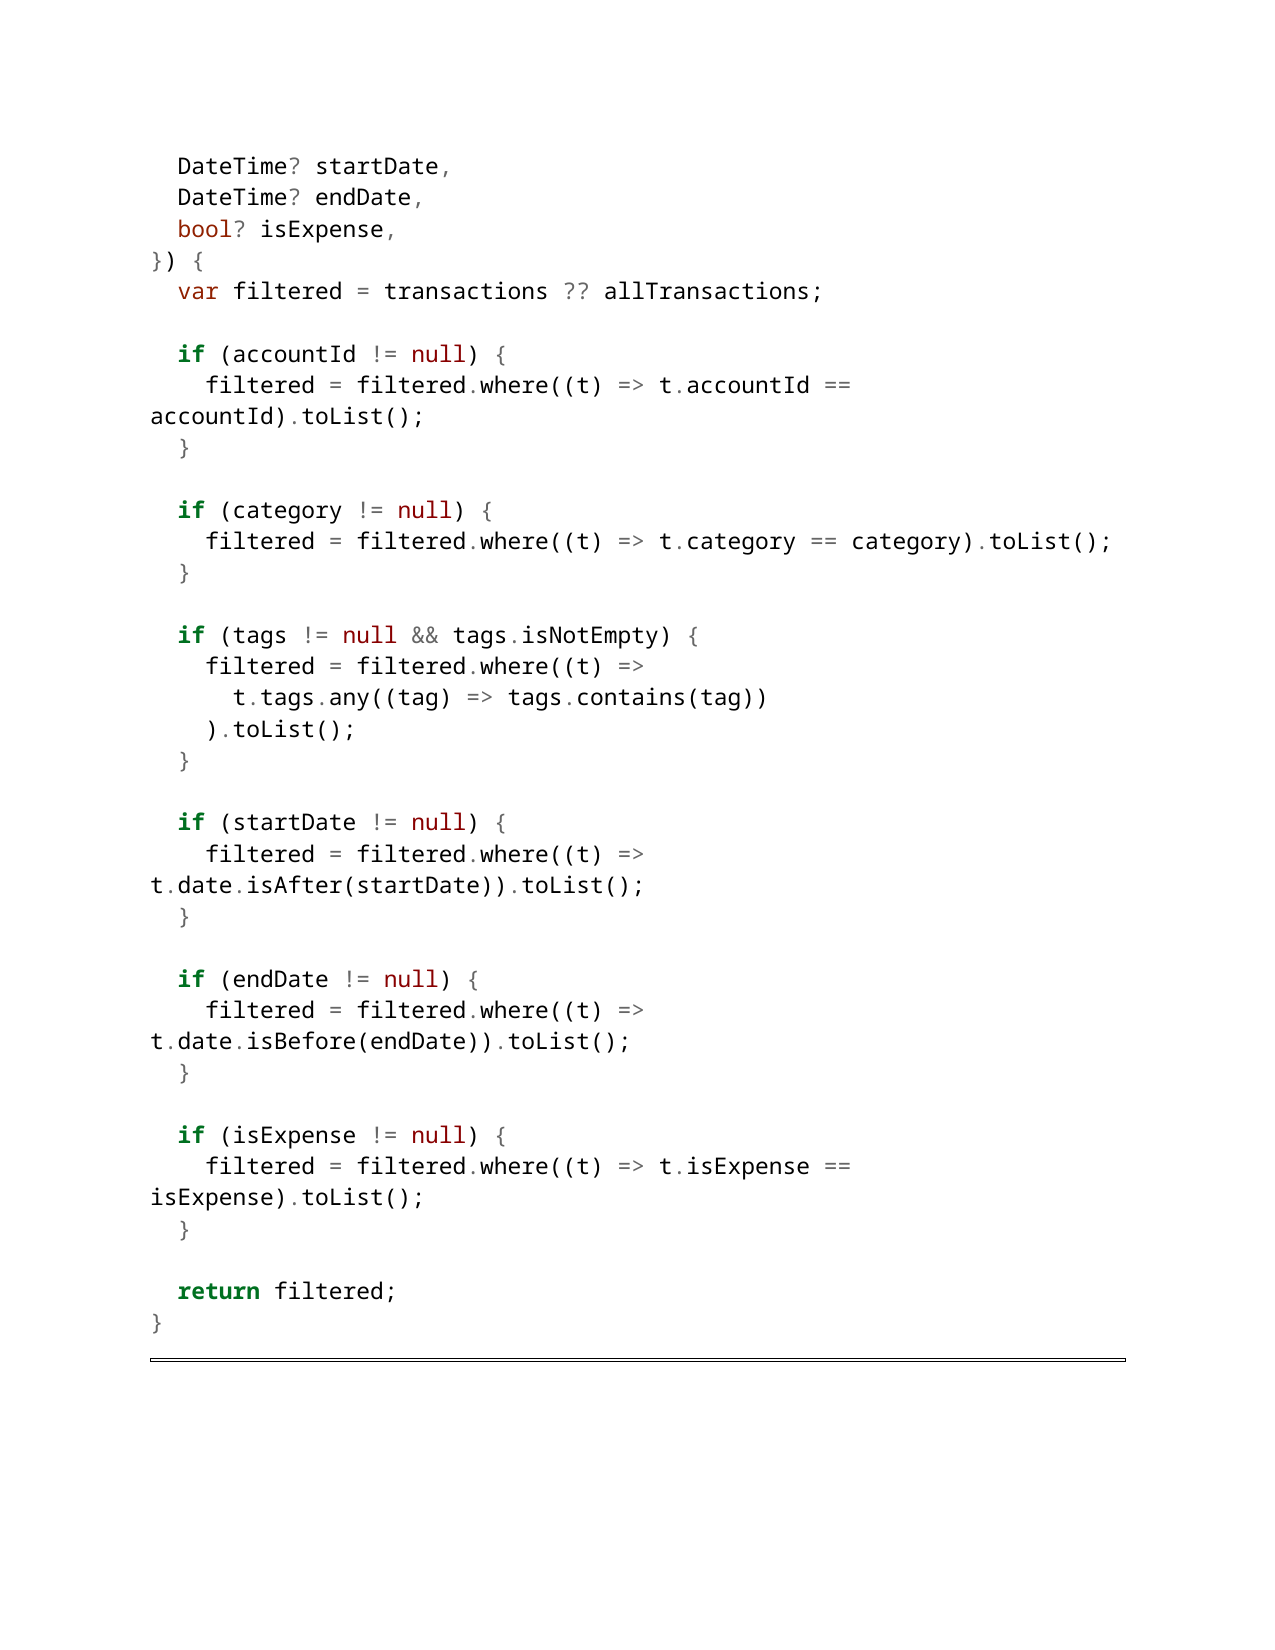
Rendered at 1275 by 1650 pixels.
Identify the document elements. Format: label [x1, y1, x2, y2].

text [150, 150, 1125, 1337]
